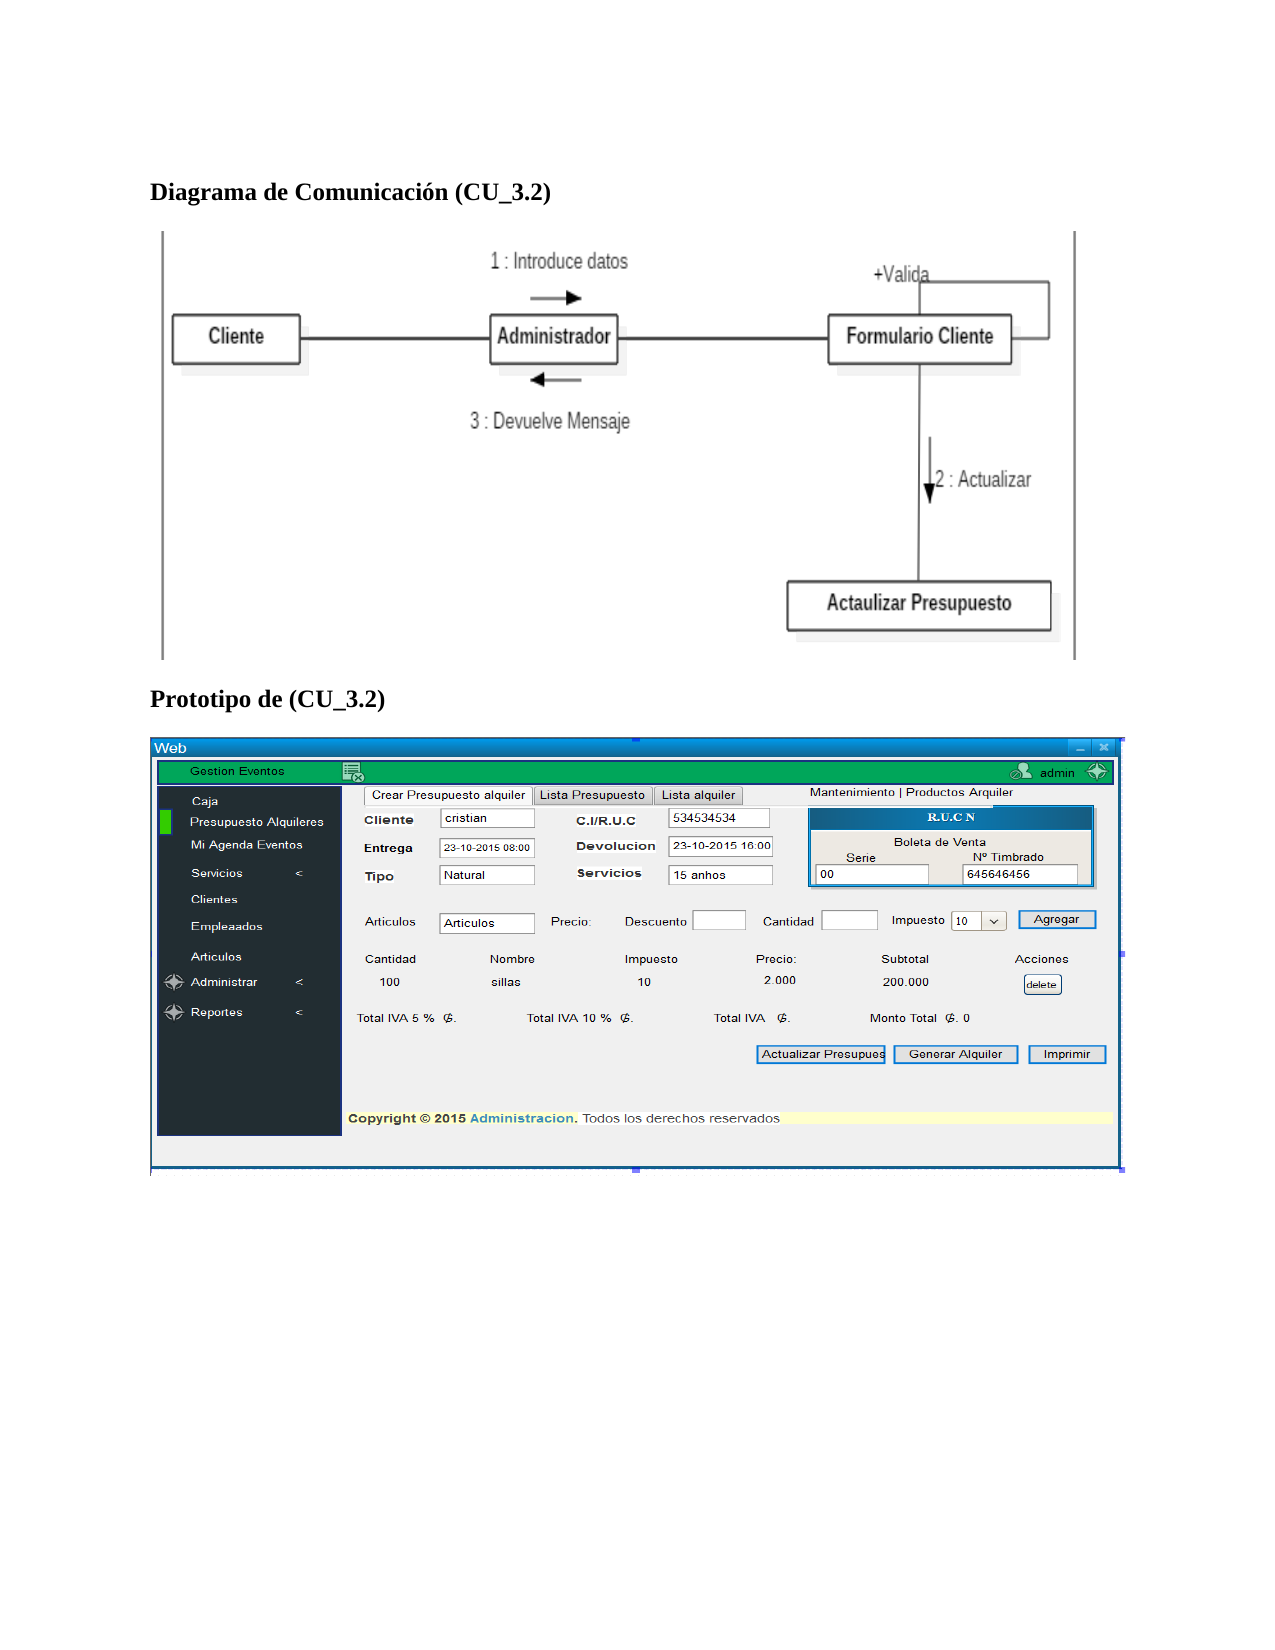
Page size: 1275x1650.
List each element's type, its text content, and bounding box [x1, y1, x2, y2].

text Prototipo de (CU_3.2) [150, 684, 1125, 713]
text Diagrama de Comunicación (CU_3.2) [150, 177, 1125, 206]
picture [150, 737, 1126, 1176]
picture [150, 231, 1126, 660]
